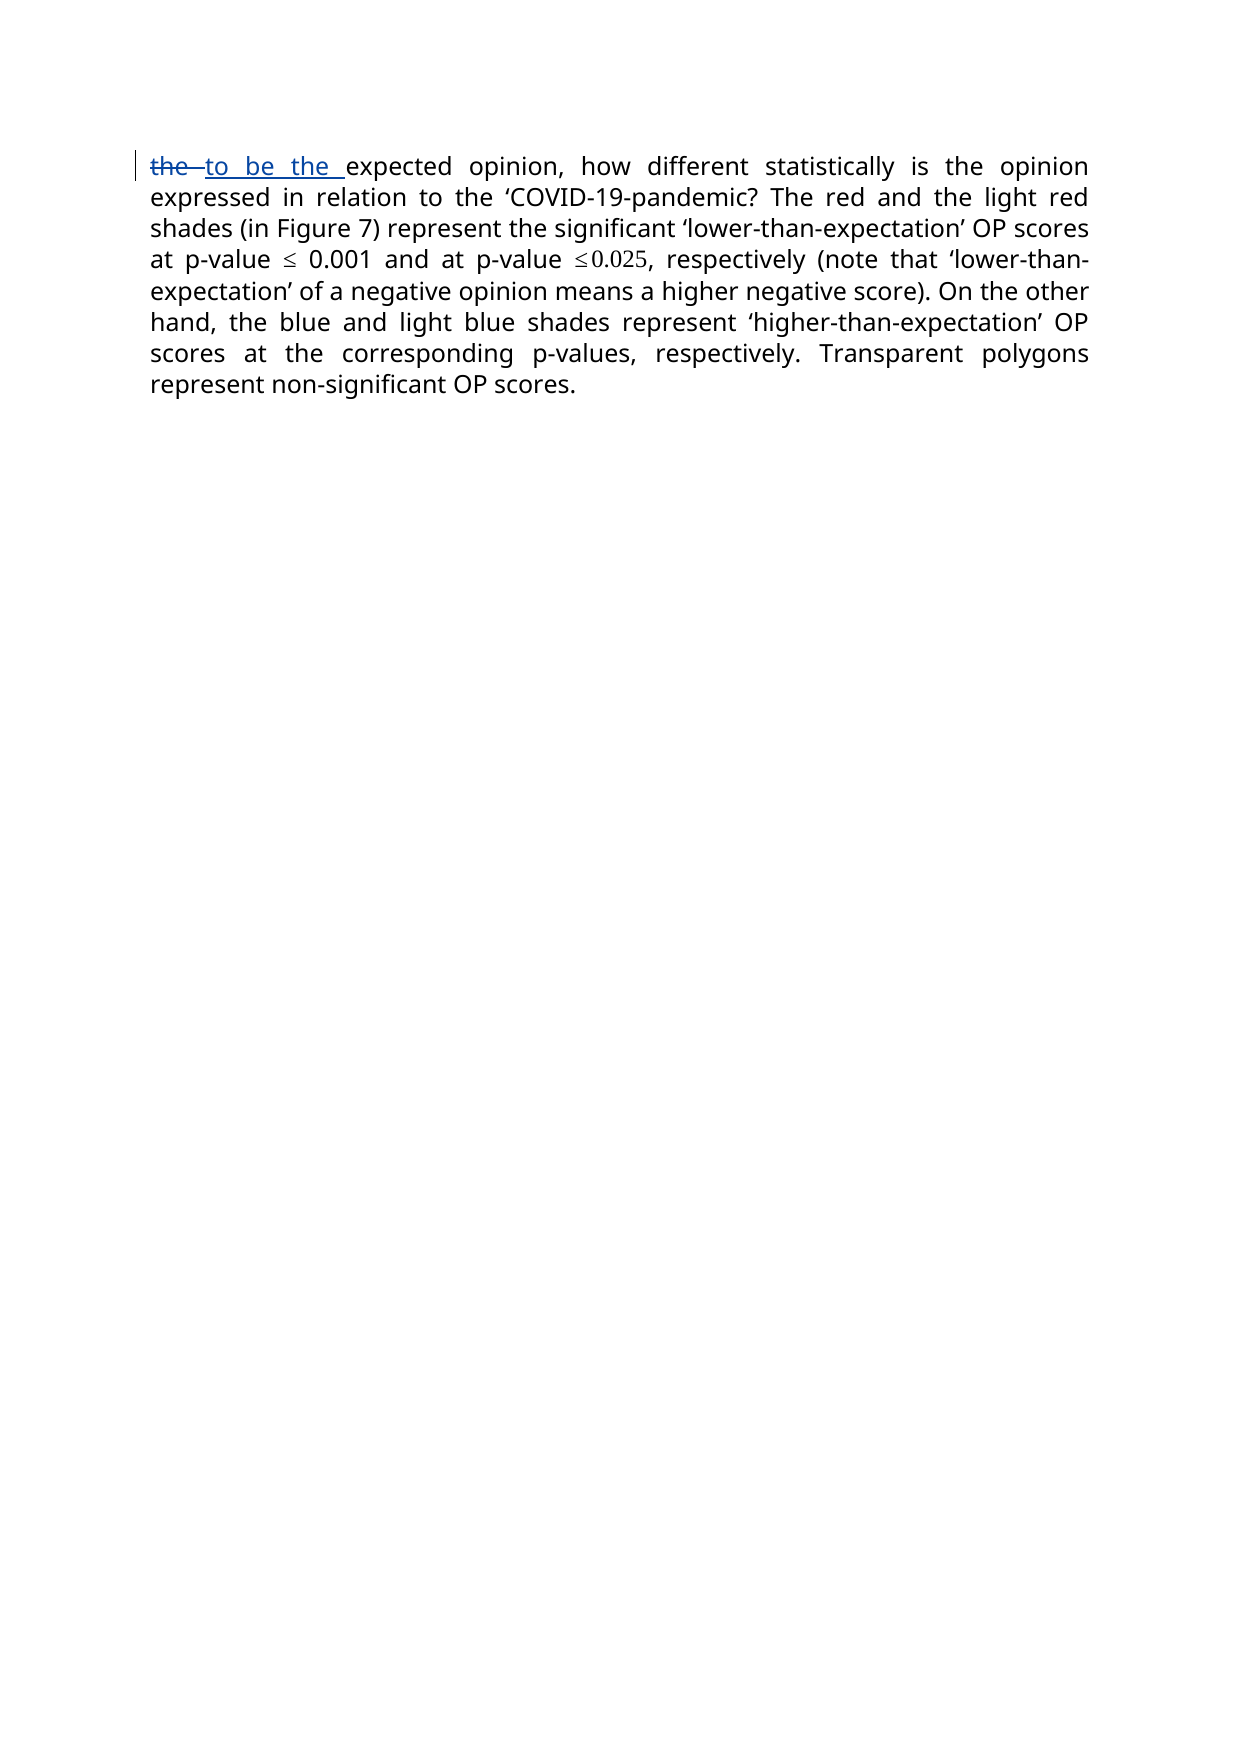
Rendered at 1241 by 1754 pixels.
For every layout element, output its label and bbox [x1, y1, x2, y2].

text [150, 150, 1090, 400]
